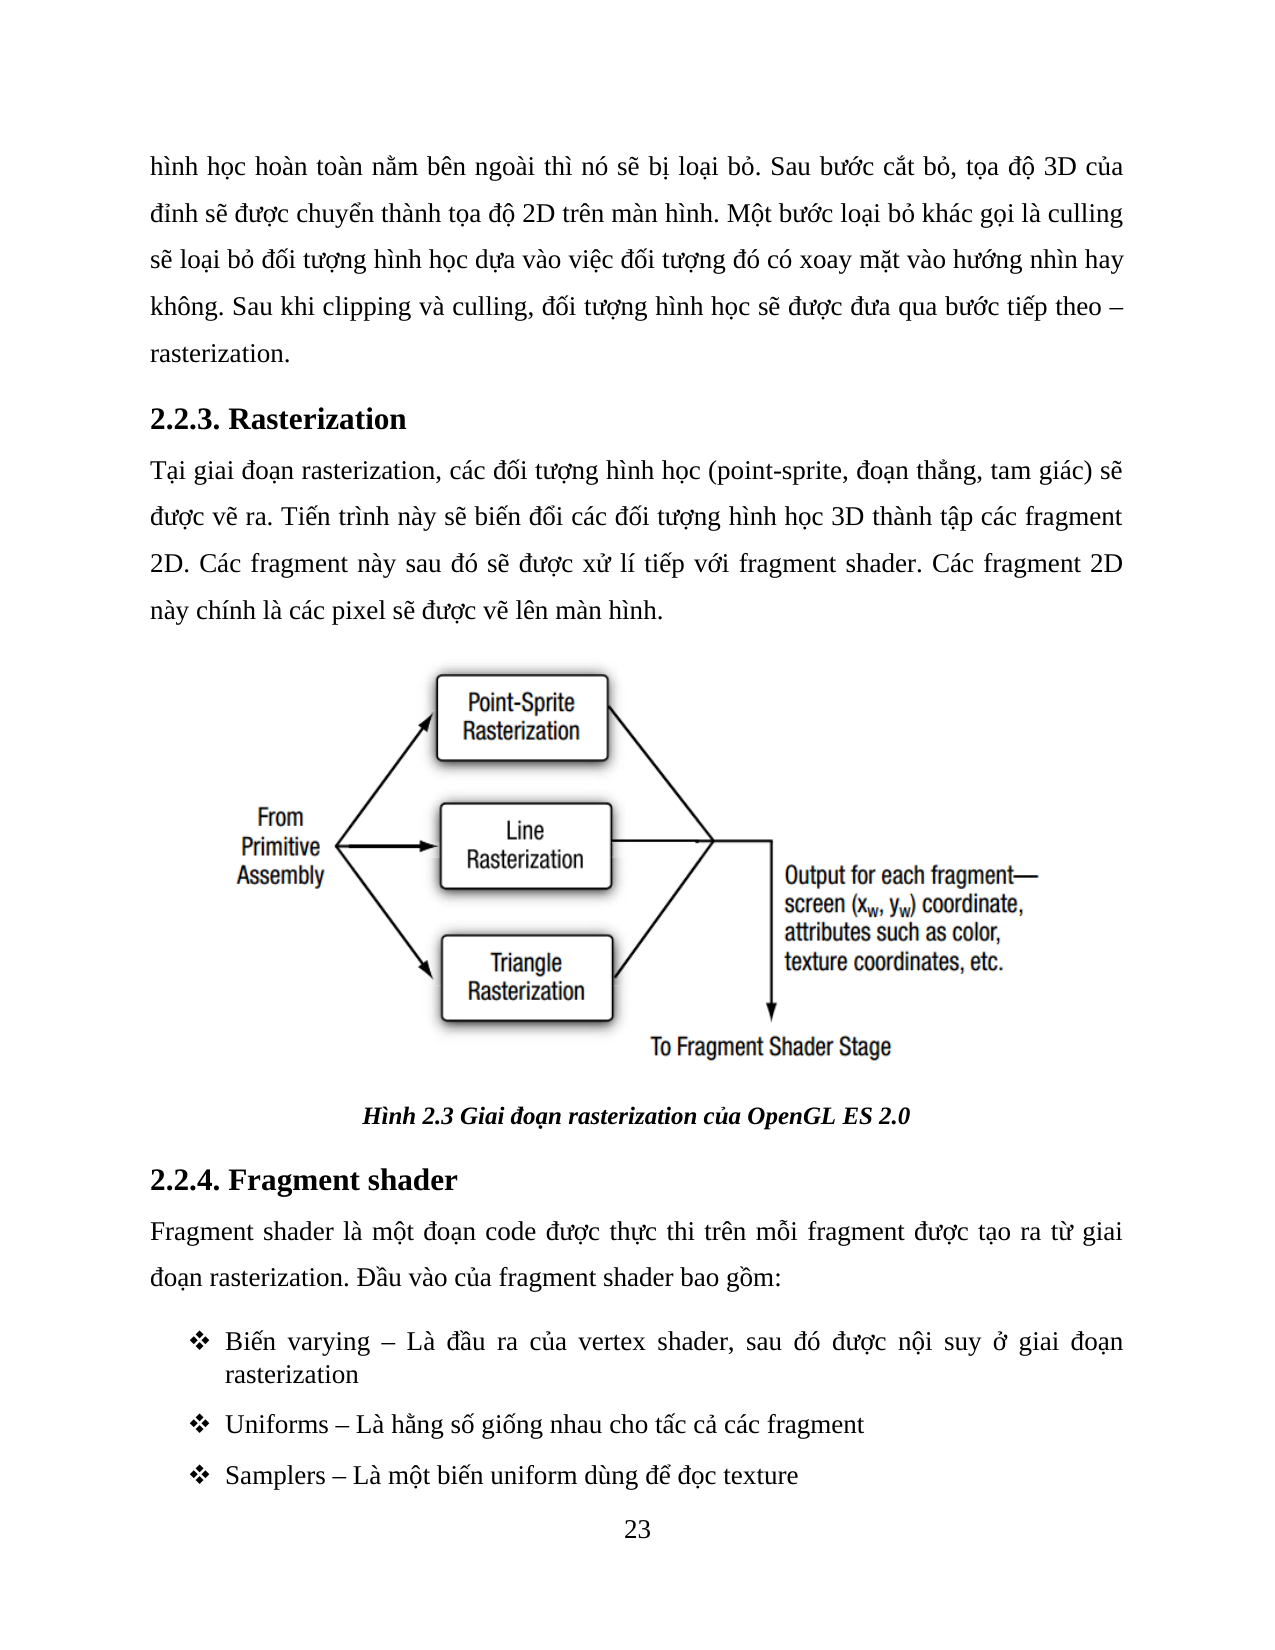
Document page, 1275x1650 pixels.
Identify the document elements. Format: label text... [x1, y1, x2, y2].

text Hình 2.3 Giai đoạn rasterization của OpenGL ES 2.0 [150, 1101, 1125, 1130]
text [150, 150, 1125, 368]
subtitle 2.2.4. Fragment shader [150, 1161, 1125, 1197]
list Biến varying – Là đầu ra của vertex shader, sau đó được nội suy ở giai đoạn rasterization [187, 1325, 1125, 1389]
picture [226, 657, 1049, 1069]
list Uniforms – Là hằng số giống nhau cho tấc cả các fragment [187, 1409, 1125, 1440]
list Samplers – Là một biến uniform dùng để đọc texture [187, 1459, 1125, 1490]
text Fragment shader là một đoạn code được thực thi trên mỗi fragment được tạo ra từ giai đoạn rasterization. Đầu vào của fragment shader bao gồm: [150, 1215, 1125, 1293]
subtitle 2.2.3. Rasterization [150, 400, 1125, 436]
text Tại giai đoạn rasterization, các đối tượng hình học (point-sprite, đoạn thẳng, tam giác) sẽ được vẽ ra. Tiến trình này sẽ biến đổi các đối tượng hình học 3D thành tập các fragment 2D. Các fragment này sau đó sẽ được xử lí tiếp với fragment shader. Các fragment 2D này chính là các pixel sẽ được vẽ lên màn hình. [150, 454, 1125, 625]
